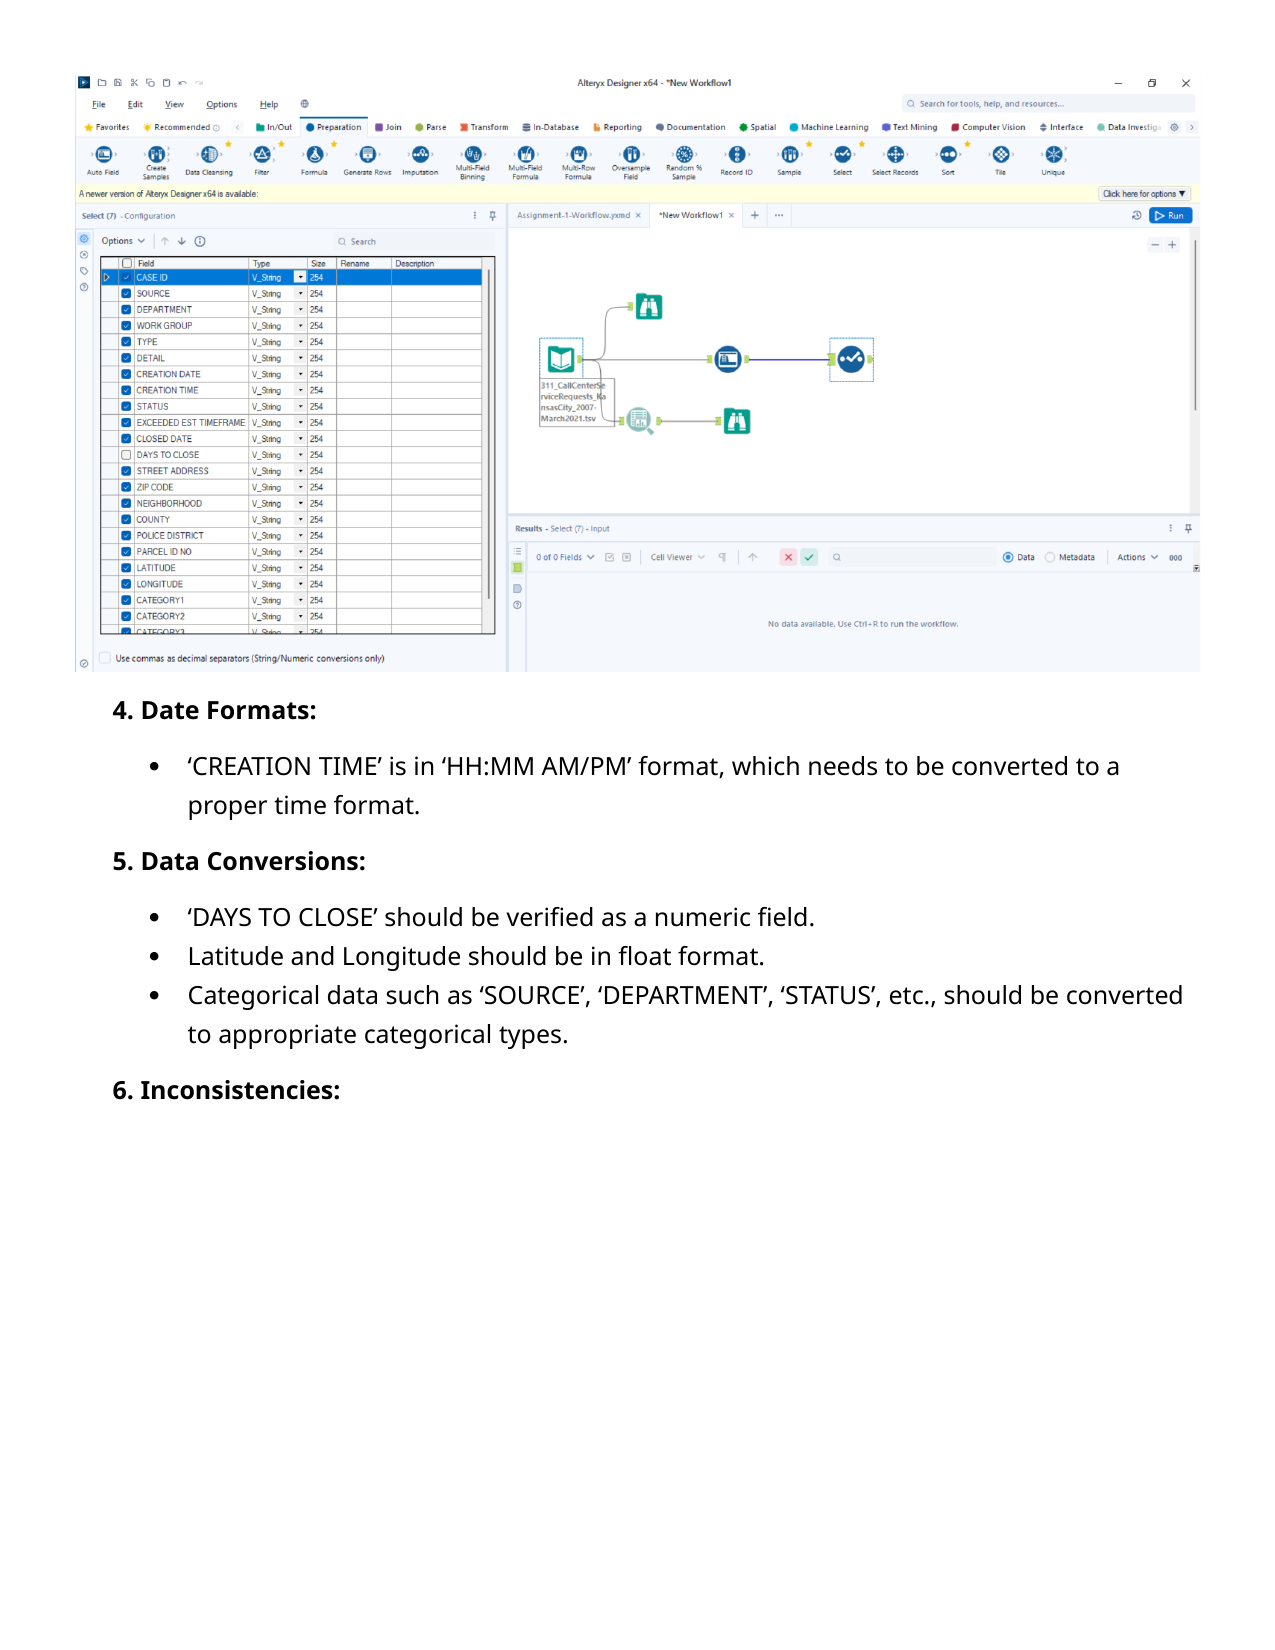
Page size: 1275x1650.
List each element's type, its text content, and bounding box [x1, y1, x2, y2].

list Latitude and Longitude should be in float format. [150, 939, 1200, 973]
list Categorical data such as ‘SOURCE’, ‘DEPARTMENT’, ‘STATUS’, etc., should be converted to appropriate categorical types. [150, 978, 1200, 1051]
picture [75, 75, 1200, 672]
text 4. Date Formats: [112, 693, 1200, 727]
list ‘CREATION TIME’ is in ‘HH:MM AM/PM’ format, which needs to be converted to a proper time format. [150, 749, 1200, 822]
list ‘DAYS TO CLOSE’ should be verified as a numeric field. [150, 900, 1200, 934]
text 5. Data Conversions: [112, 844, 1200, 878]
text 6. Inconsistencies: [112, 1073, 1200, 1107]
